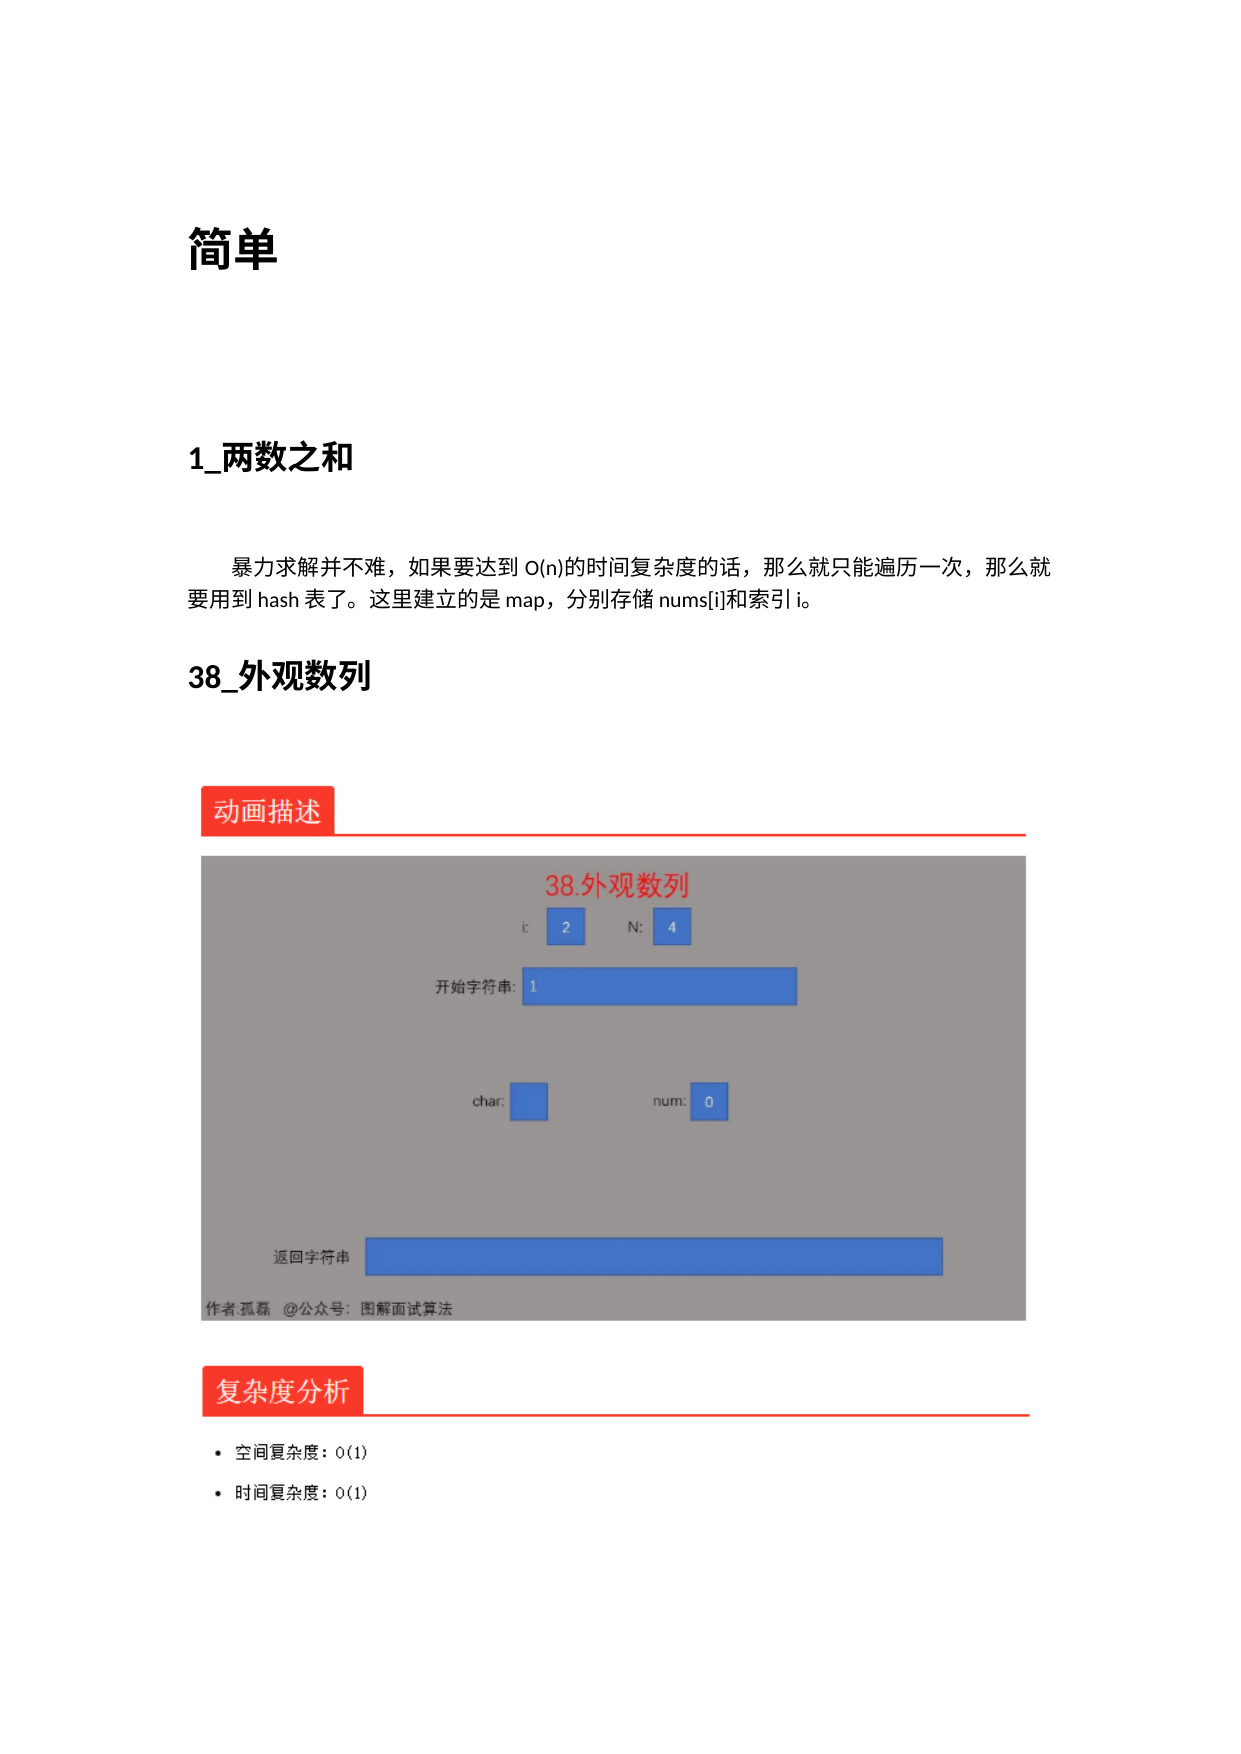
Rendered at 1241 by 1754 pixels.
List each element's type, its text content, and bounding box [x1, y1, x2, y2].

subtitle 38_外观数列 [187, 641, 1053, 706]
subtitle 简单 [187, 197, 1053, 295]
text 暴力求解并不难，如果要达到O(n)的时间复杂度的话，那么就只能遍历一次，那么就要用到hash表了。这里建立的是map，分别存储nums[i]和索引i。 [187, 549, 1053, 614]
subtitle 1_两数之和 [187, 422, 1053, 487]
picture [187, 768, 1052, 1339]
picture [187, 1353, 1053, 1512]
